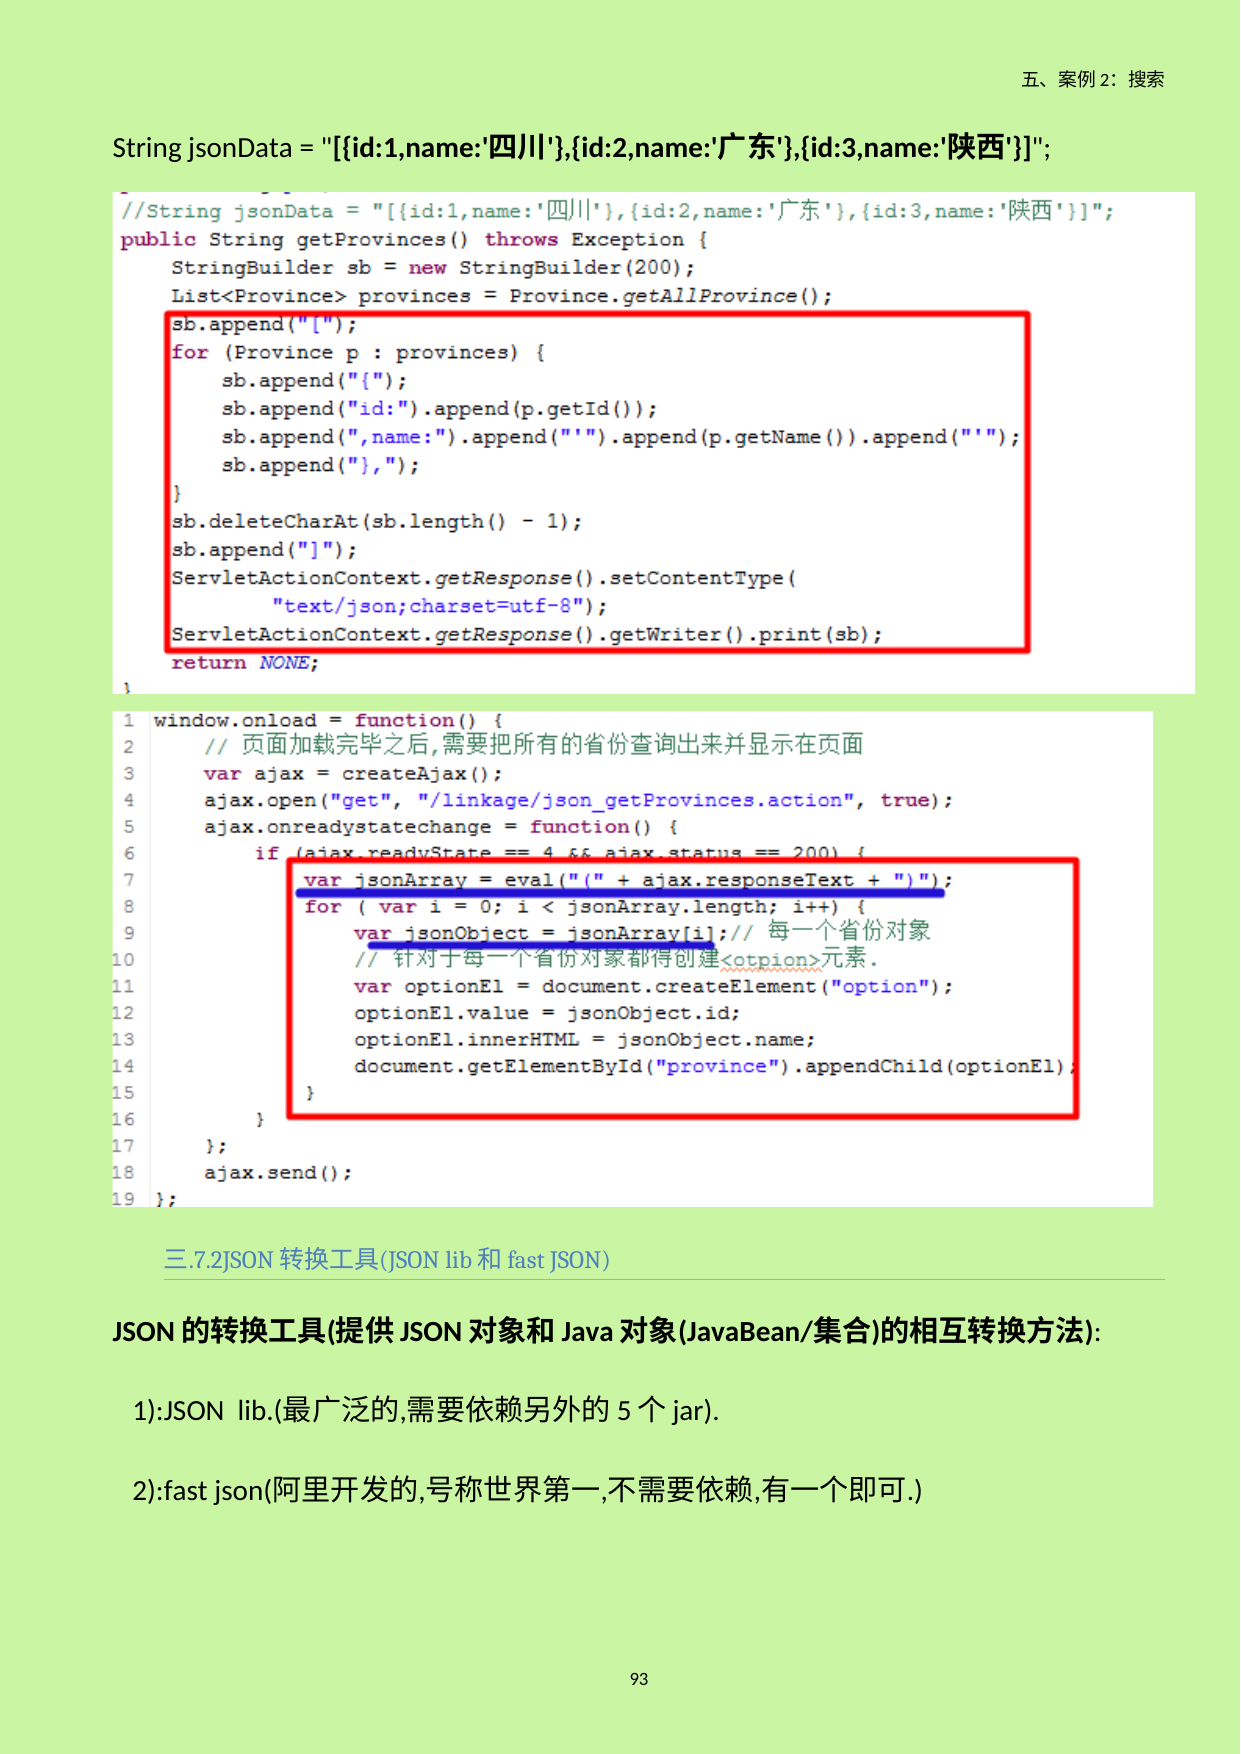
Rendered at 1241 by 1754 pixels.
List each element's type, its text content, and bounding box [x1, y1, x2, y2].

text 1):JSON lib.(最广泛的,需要依赖另外的5个jar). [75, 1368, 1165, 1447]
text JSON的转换工具(提供JSON对象和Java对象(JavaBean/集合)的相互转换方法): [75, 1289, 1165, 1368]
text 2):fast json(阿里开发的,号称世界第一,不需要依赖,有一个即可.) [75, 1447, 1165, 1527]
subtitle JSON转换工具(JSON lib和fast JSON) [164, 1238, 1165, 1279]
text String jsonData = "[{id:1,name:'四川'},{id:2,name:'广东'},{id:3,name:'陕西'}]"; [75, 106, 1165, 185]
picture [112, 192, 1196, 694]
picture [112, 711, 1154, 1207]
